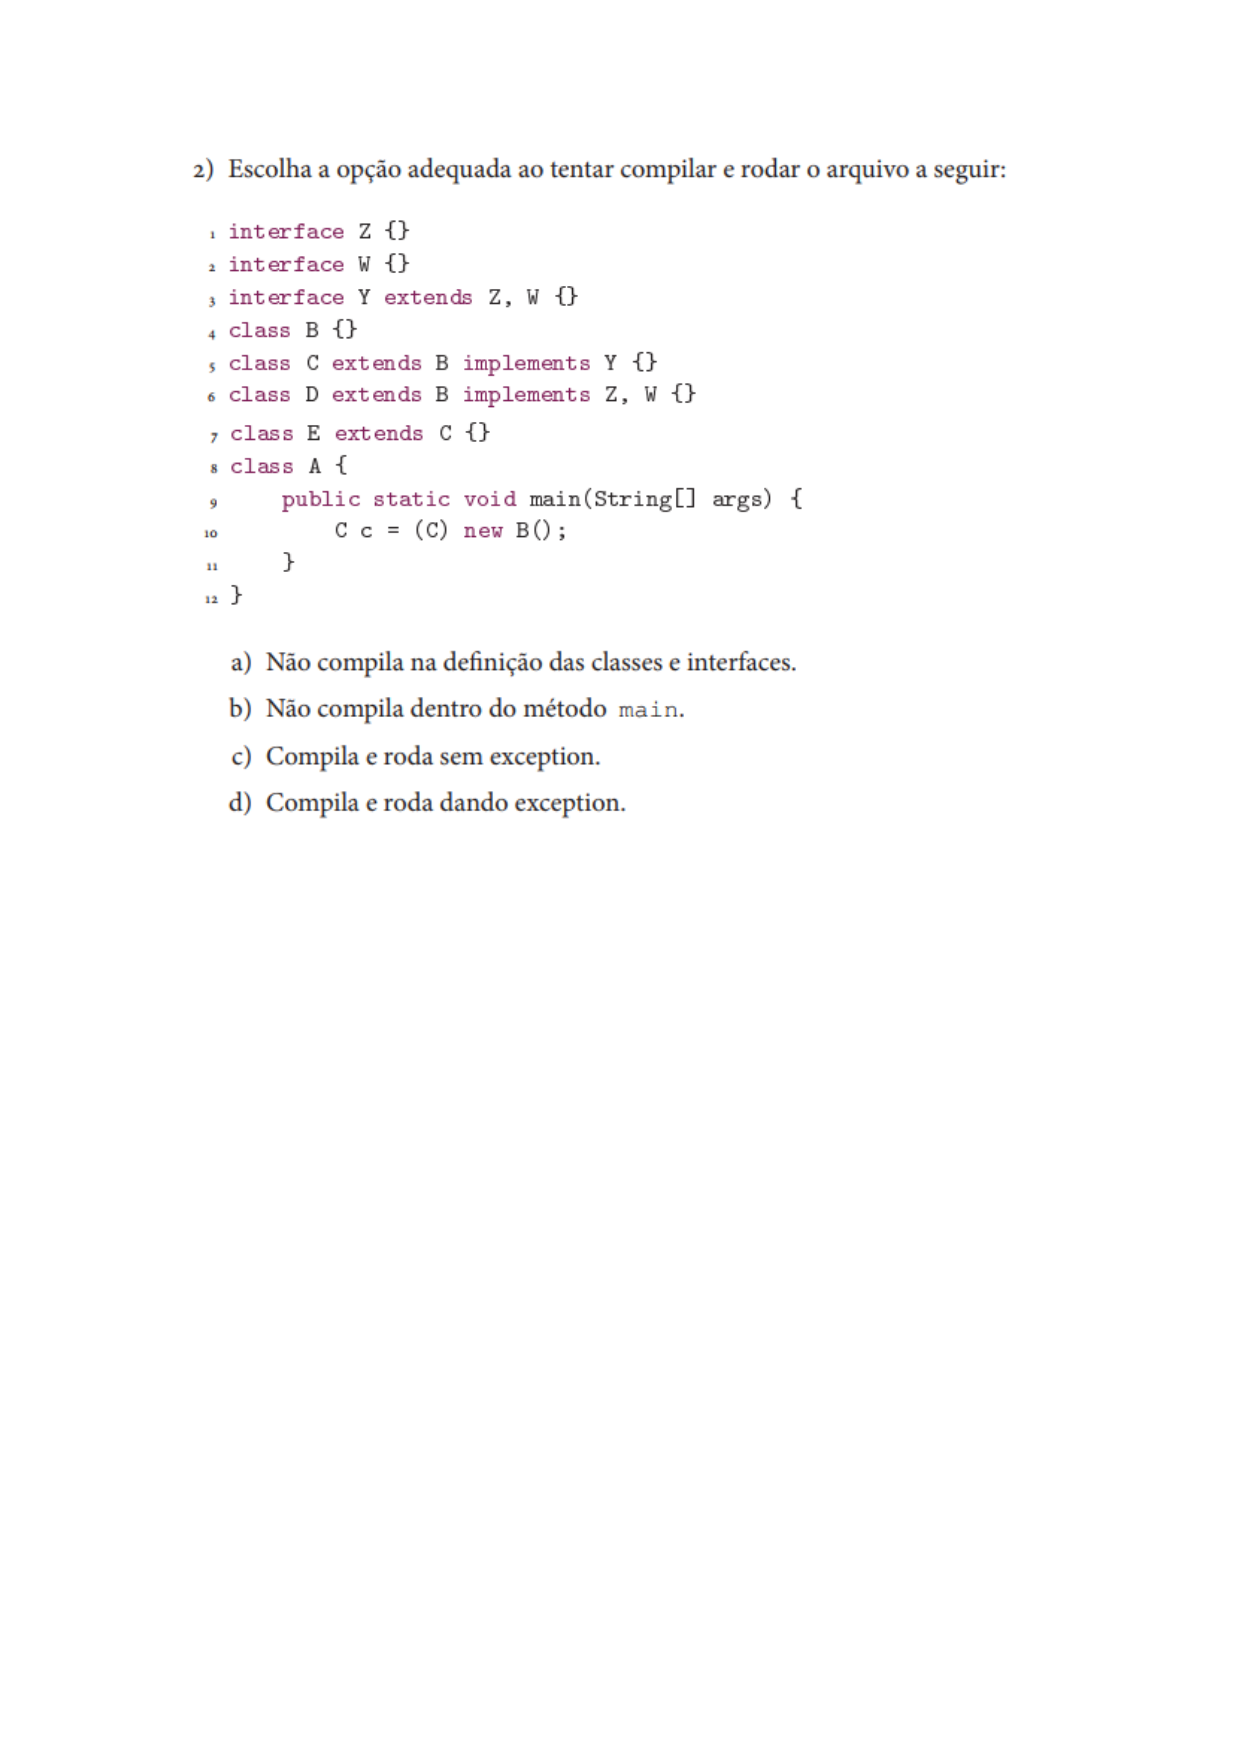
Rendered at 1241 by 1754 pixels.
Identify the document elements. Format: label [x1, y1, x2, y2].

picture [178, 146, 1063, 832]
